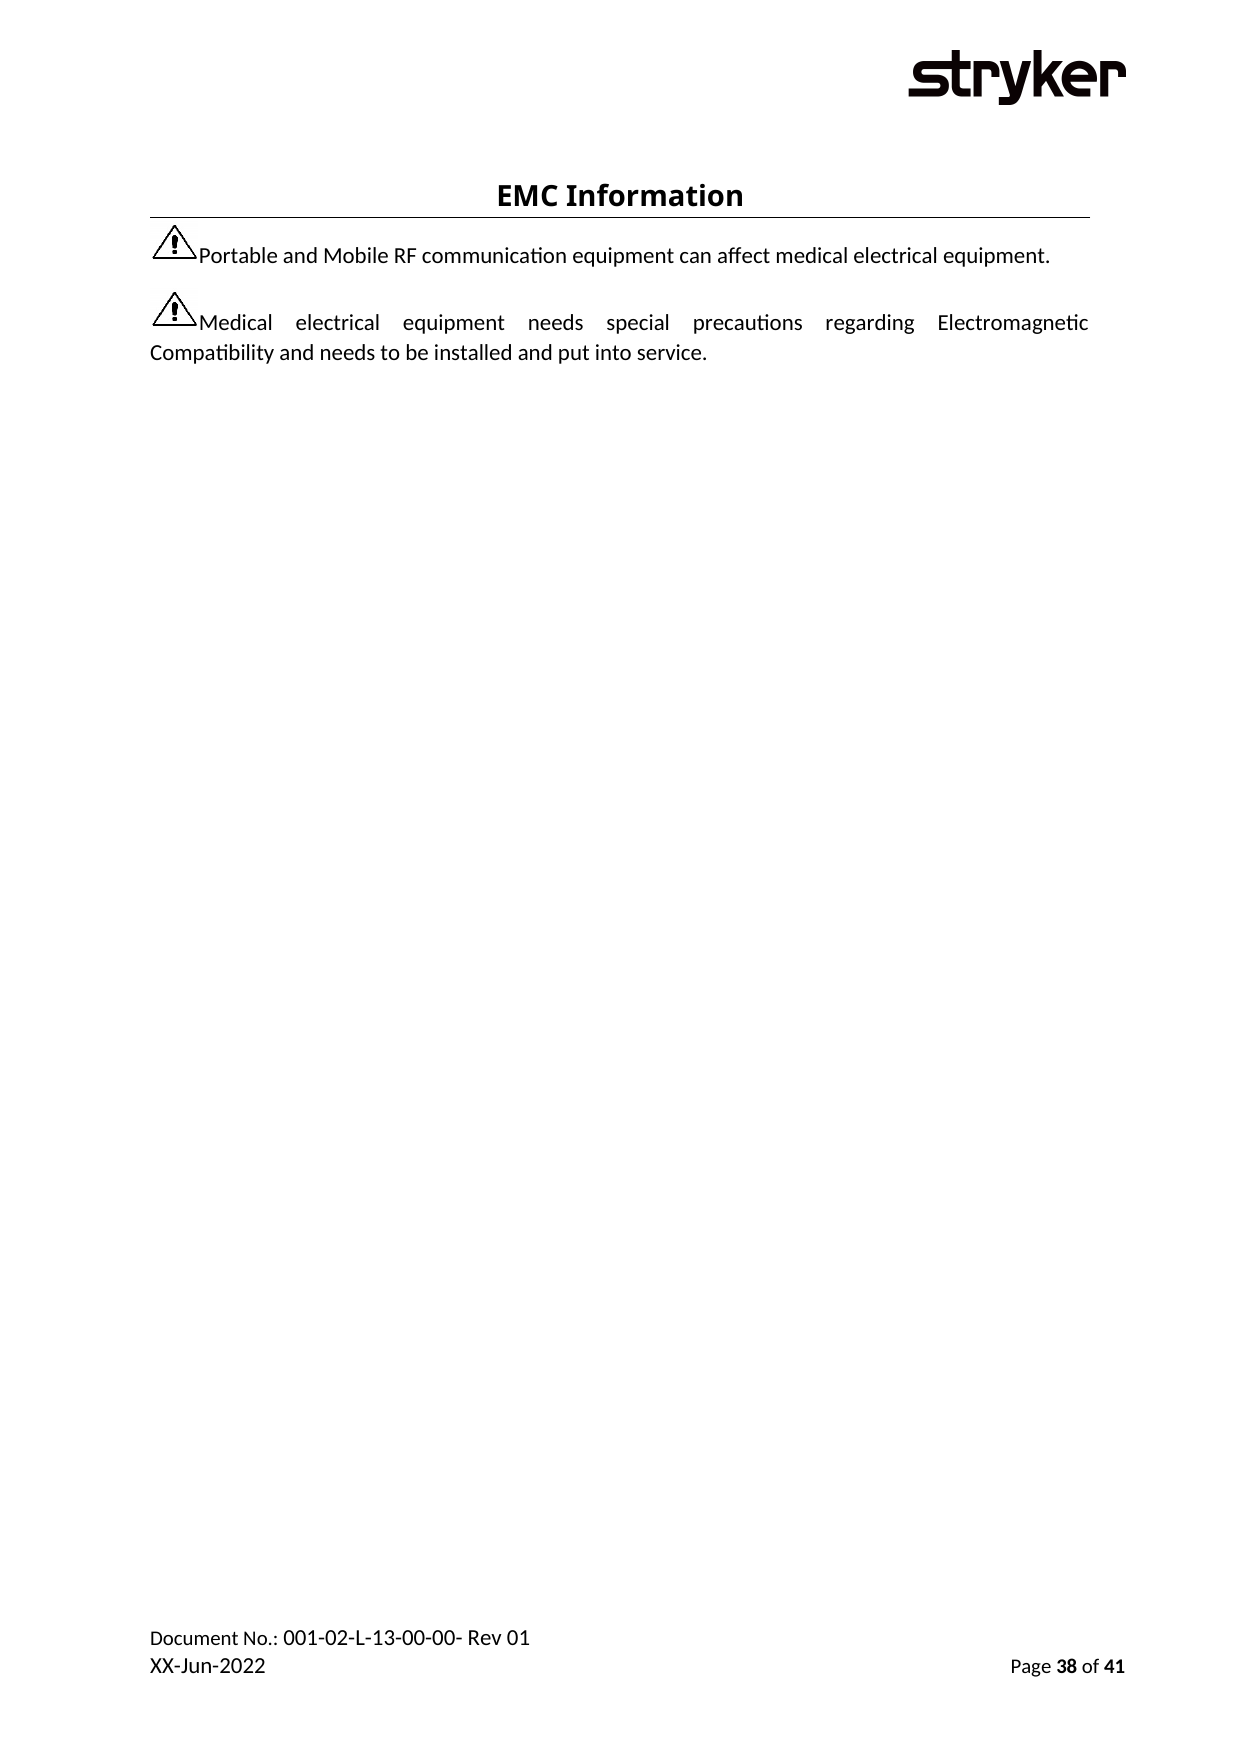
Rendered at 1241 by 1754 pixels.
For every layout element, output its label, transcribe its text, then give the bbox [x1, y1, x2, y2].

text Medical electrical equipment needs special precautions regarding Electromagnetic Compatibility and needs to be installed and put into service. [150, 288, 1090, 366]
picture [150, 221, 199, 264]
subtitle EMC Information [150, 175, 1090, 217]
picture [908, 50, 1126, 105]
picture [150, 288, 199, 331]
text Portable and Mobile RF communication equipment can affect medical electrical equipment. [150, 221, 1090, 269]
